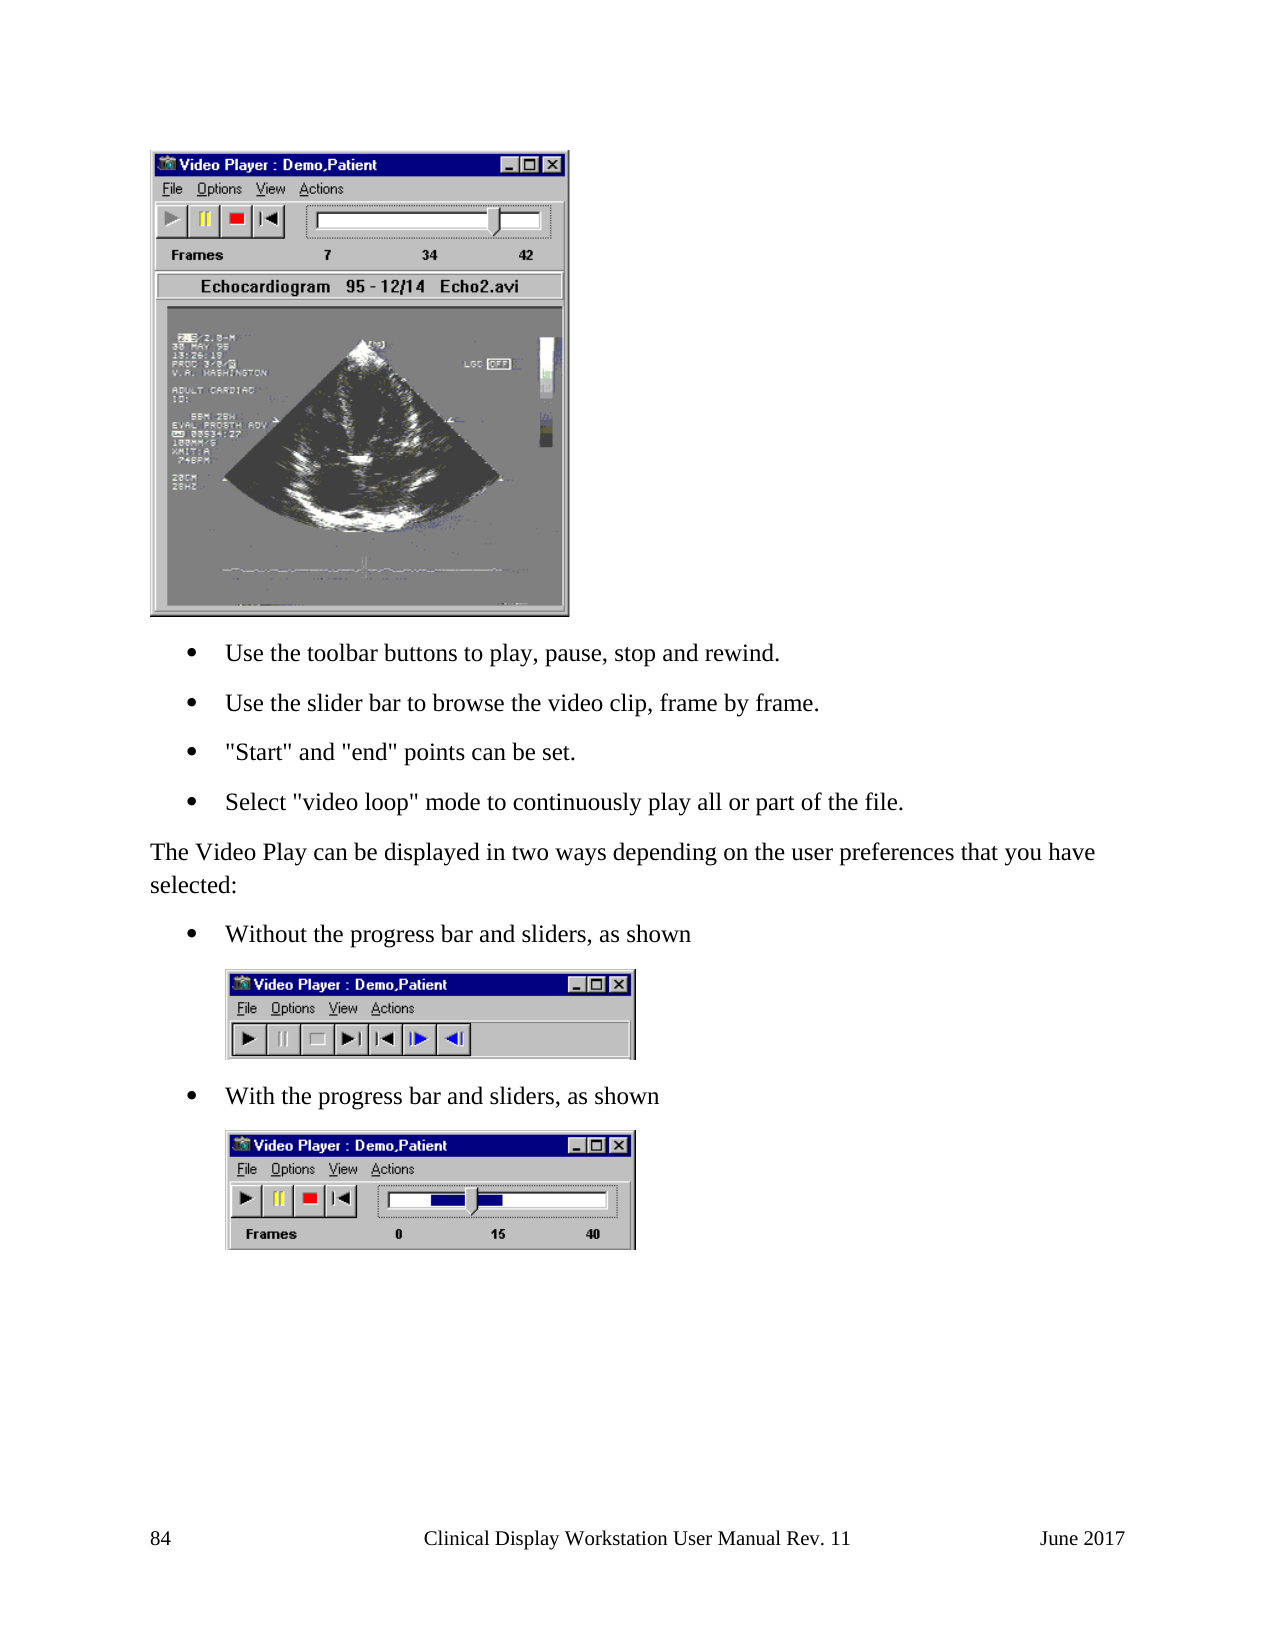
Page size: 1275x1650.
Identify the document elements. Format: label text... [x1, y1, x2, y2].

list Select "video loop" mode to continuously play all or part of the file. [187, 787, 1125, 816]
list With the progress bar and sliders, as shown [187, 1081, 1125, 1109]
list "Start" and "end" points can be set. [187, 737, 1125, 766]
list Use the slider bar to browse the video clip, frame by frame. [187, 688, 1125, 716]
picture [225, 1130, 636, 1250]
list Without the progress bar and sliders, as shown [187, 919, 1125, 948]
list Use the toolbar buttons to play, pause, stop and rewind. [187, 638, 1125, 667]
text The Video Play can be displayed in two ways depending on the user preferences that you have selected: [150, 837, 1125, 898]
picture [150, 150, 570, 617]
picture [225, 969, 636, 1060]
